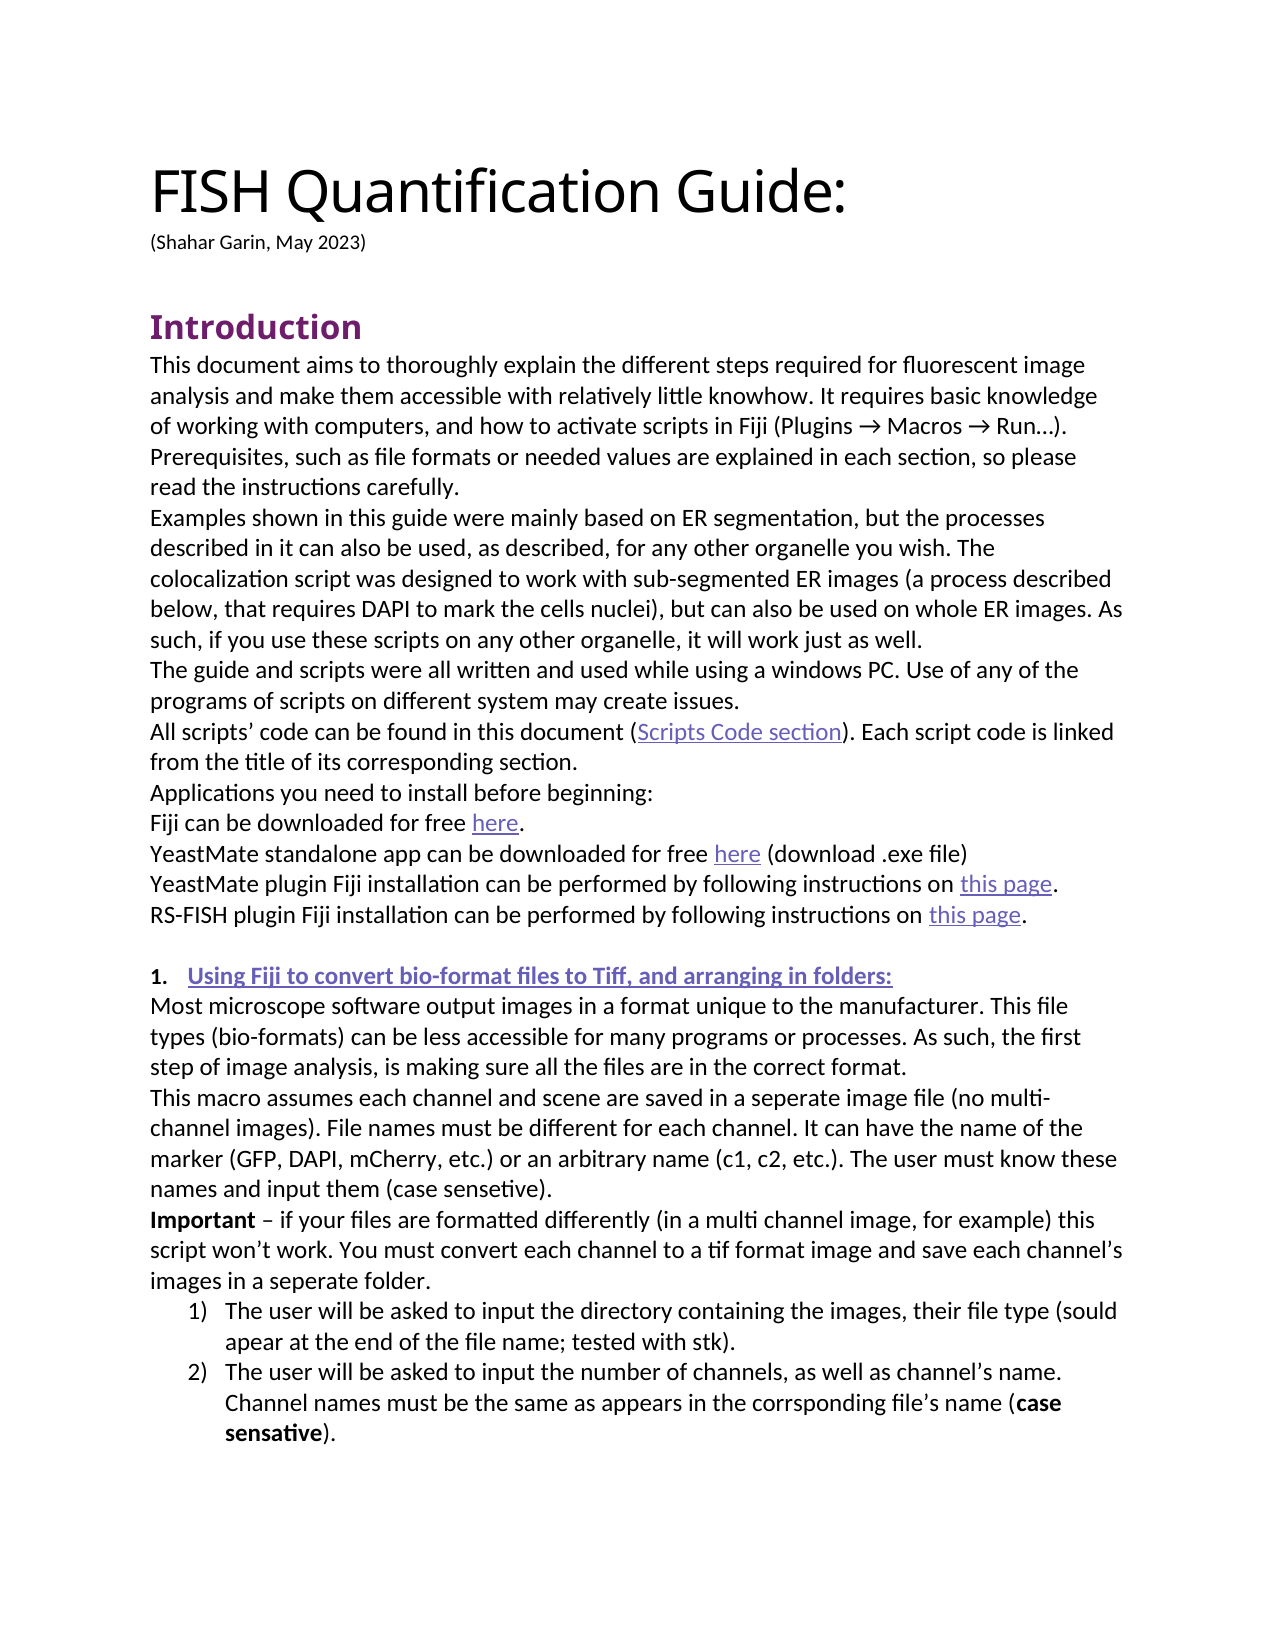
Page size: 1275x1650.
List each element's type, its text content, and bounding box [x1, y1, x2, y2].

text (Shahar Garin, May 2023) [150, 229, 1125, 255]
text Prerequisites, such as file formats or needed values are explained in each section, so please read the instructions carefully. [150, 441, 1125, 502]
list The user will be asked to input the number of channels, as well as channel’s name. Channel names must be the same as appears in the corrsponding file’s name (case sensative). [187, 1357, 1125, 1448]
text Applications you need to install before beginning: [150, 777, 1125, 807]
text RS-FISH plugin Fiji installation can be performed by following instructions on this page. [150, 899, 1125, 929]
subtitle Introduction [150, 304, 1125, 349]
list The user will be asked to input the directory containing the images, their file type (sould apear at the end of the file name; tested with stk). [187, 1296, 1125, 1357]
text Most microscope software output images in a format unique to the manufacturer. This file types (bio-formats) can be less accessible for many programs or processes. As such, the first step of image analysis, is making sure all the files are in the correct format. [150, 990, 1125, 1082]
text Examples shown in this guide were mainly based on ER segmentation, but the processes described in it can also be used, as described, for any other organelle you wish. The colocalization script was designed to work with sub-segmented ER images (a process described below, that requires DAPI to mark the cells nuclei), but can also be used on whole ER images. As such, if you use these scripts on any other organelle, it will work just as well. [150, 502, 1125, 654]
text Important – if your files are formatted differently (in a multi channel image, for example) this script won’t work. You must convert each channel to a tif format image and save each channel’s images in a seperate folder. [150, 1204, 1125, 1296]
text The guide and scripts were all written and used while using a windows PC. Use of any of the programs of scripts on different system may create issues. [150, 654, 1125, 716]
text All scripts’ code can be found in this document (Scripts Code section). Each script code is linked from the title of its corresponding section. [150, 716, 1125, 777]
text YeastMate plugin Fiji installation can be performed by following instructions on this page. [150, 868, 1125, 899]
list Using Fiji to convert bio-format files to Tiff, and arranging in folders: [150, 960, 1125, 990]
title FISH Quantification Guide: [150, 150, 1125, 229]
text Fiji can be downloaded for free here. [150, 807, 1125, 838]
text This document aims to thoroughly explain the different steps required for fluorescent image analysis and make them accessible with relatively little knowhow. It requires basic knowledge of working with computers, and how to activate scripts in Fiji (Plugins → Macros → Run…). [150, 349, 1125, 441]
text YeastMate standalone app can be downloaded for free here (download .exe file) [150, 838, 1125, 868]
text This macro assumes each channel and scene are saved in a seperate image file (no multi-channel images). File names must be different for each channel. It can have the name of the marker (GFP, DAPI, mCherry, etc.) or an arbitrary name (c1, c2, etc.). The user must know these names and input them (case sensetive). [150, 1082, 1125, 1204]
